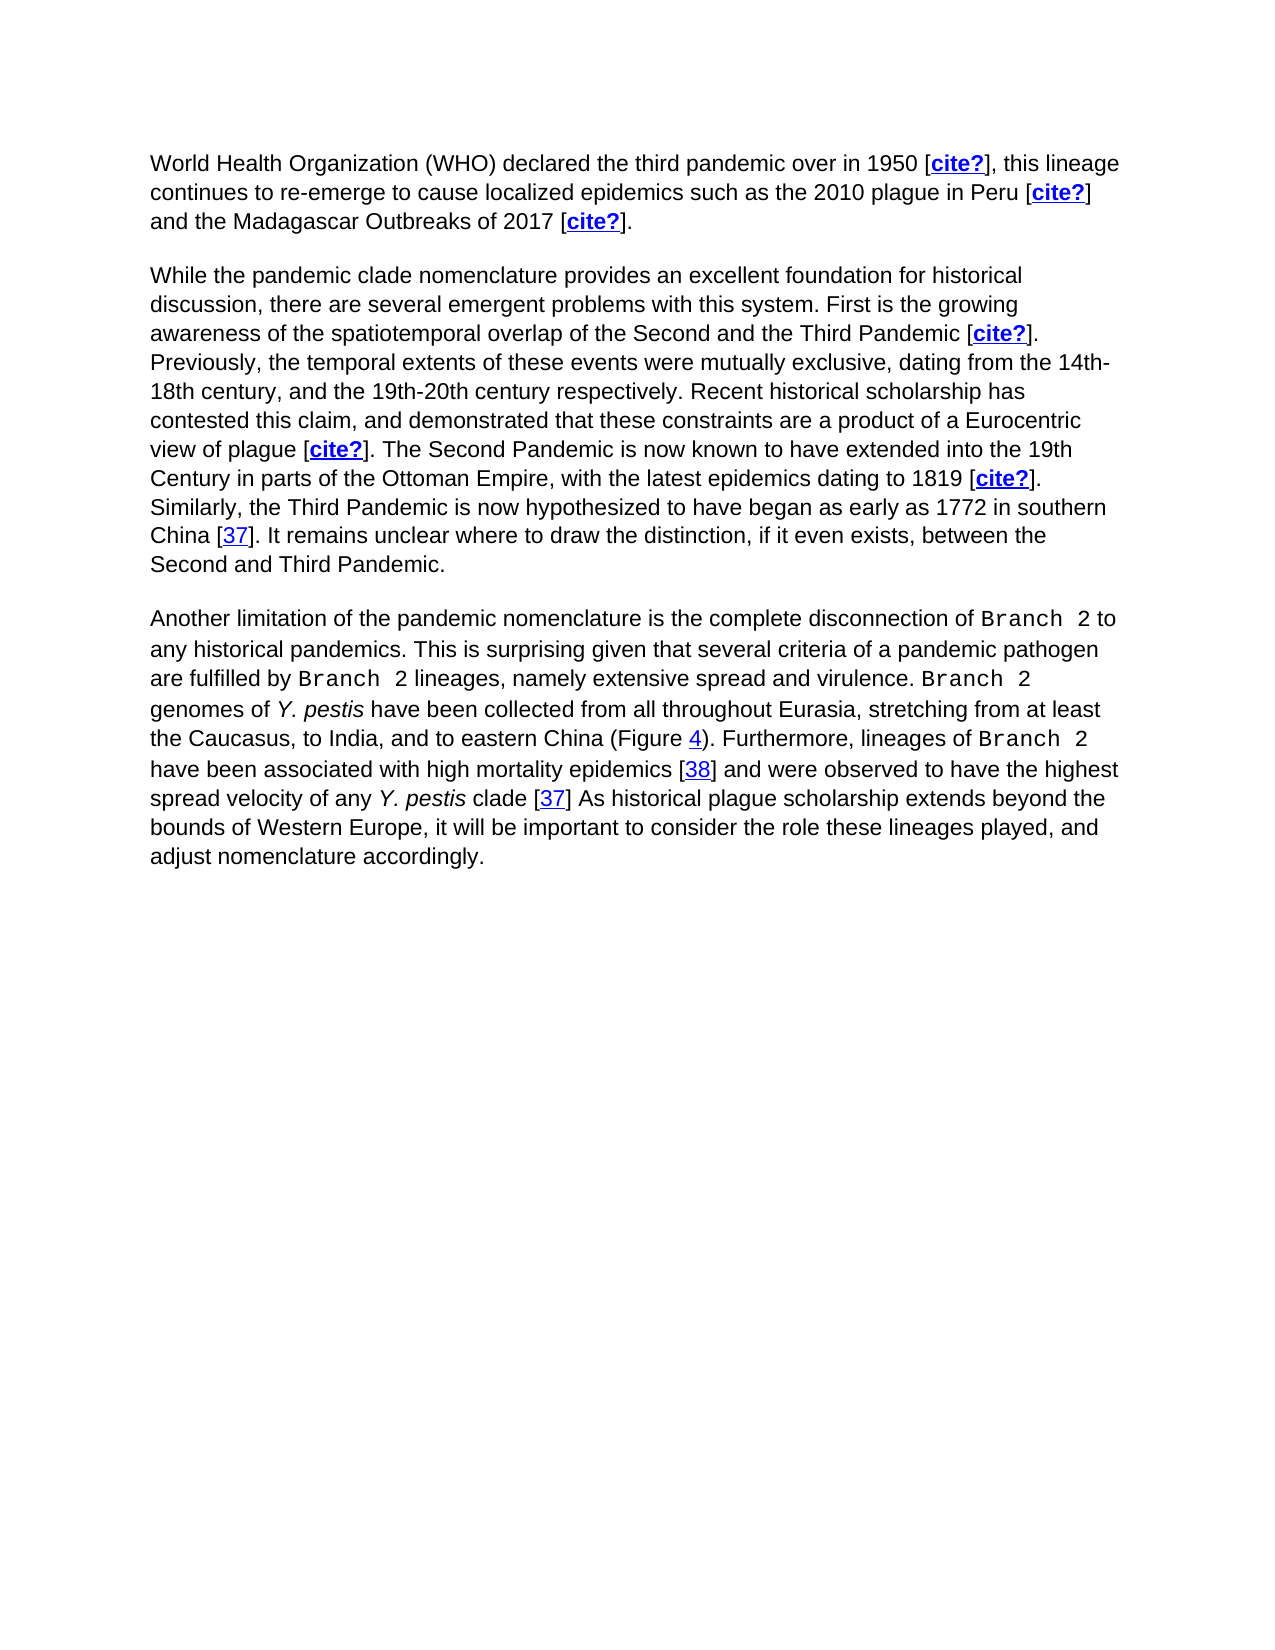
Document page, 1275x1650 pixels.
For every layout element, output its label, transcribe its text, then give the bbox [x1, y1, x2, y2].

text While the pandemic clade nomenclature provides an excellent foundation for historical discussion, there are several emergent problems with this system. First is the growing awareness of the spatiotemporal overlap of the Second and the Third Pandemic [cite?]. Previously, the temporal extents of these events were mutually exclusive, dating from the 14th-18th century, and the 19th-20th century respectively. Recent historical scholarship has contested this claim, and demonstrated that these constraints are a product of a Eurocentric view of plague [cite?]. The Second Pandemic is now known to have extended into the 19th Century in parts of the Ottoman Empire, with the latest epidemics dating to 1819 [cite?]. Similarly, the Third Pandemic is now hypothesized to have began as early as 1772 in southern China [37]. It remains unclear where to draw the distinction, if it even exists, between the Second and Third Pandemic. [150, 262, 1125, 578]
text Another limitation of the pandemic nomenclature is the complete disconnection of Branch 2 to any historical pandemics. This is surprising given that several criteria of a pandemic pathogen are fulfilled by Branch 2 lineages, namely extensive spread and virulence. Branch 2 genomes of Y. pestis have been collected from all throughout Eurasia, stretching from at least the Caucasus, to India, and to eastern China (Figure 4). Furthermore, lineages of Branch 2 have been associated with high mortality epidemics [38] and were observed to have the highest spread velocity of any Y. pestis clade [37] As historical plague scholarship extends beyond the bounds of Western Europe, it will be important to consider the role these lineages played, and adjust nomenclature accordingly. [150, 605, 1125, 869]
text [150, 150, 1125, 234]
